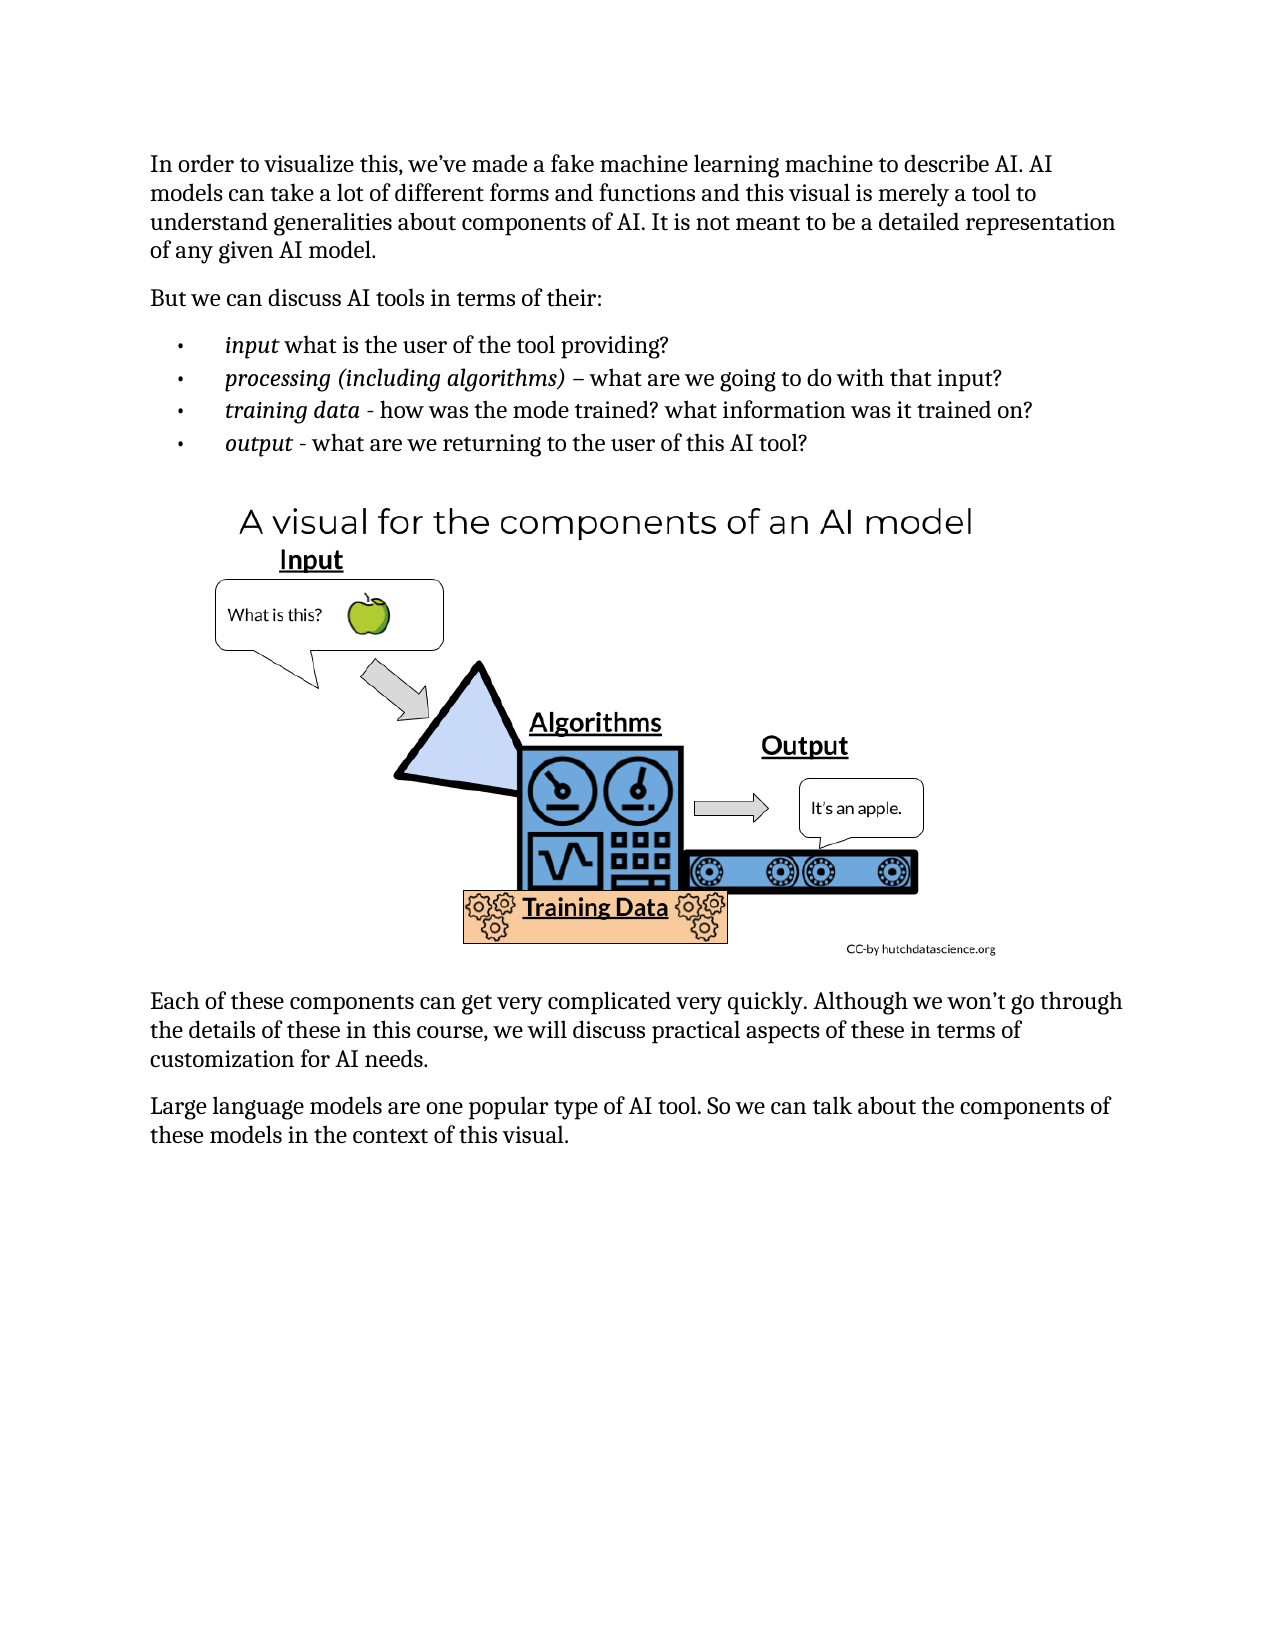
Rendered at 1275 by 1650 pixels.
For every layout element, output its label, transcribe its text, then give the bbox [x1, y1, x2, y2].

list input what is the user of the tool providing? [175, 331, 1125, 360]
picture [168, 476, 1044, 969]
text In order to visualize this, we’ve made a fake machine learning machine to describe AI. AI models can take a lot of different forms and functions and this visual is merely a tool to understand generalities about components of AI. It is not meant to be a detailed representation of any given AI model. [150, 150, 1125, 265]
list processing (including algorithms) – what are we going to do with that input? [175, 364, 1125, 392]
text Each of these components can get very complicated very quickly. Although we won’t go through the details of these in this course, we will discuss practical aspects of these in terms of customization for AI needs. [150, 987, 1125, 1073]
list output - what are we returning to the user of this AI tool? [175, 429, 1125, 457]
text Large language models are one popular type of AI tool. So we can talk about the components of these models in the context of this visual. [150, 1092, 1125, 1150]
text But we can discuss AI tools in terms of their: [150, 284, 1125, 312]
list training data - how was the mode trained? what information was it trained on? [175, 396, 1125, 425]
